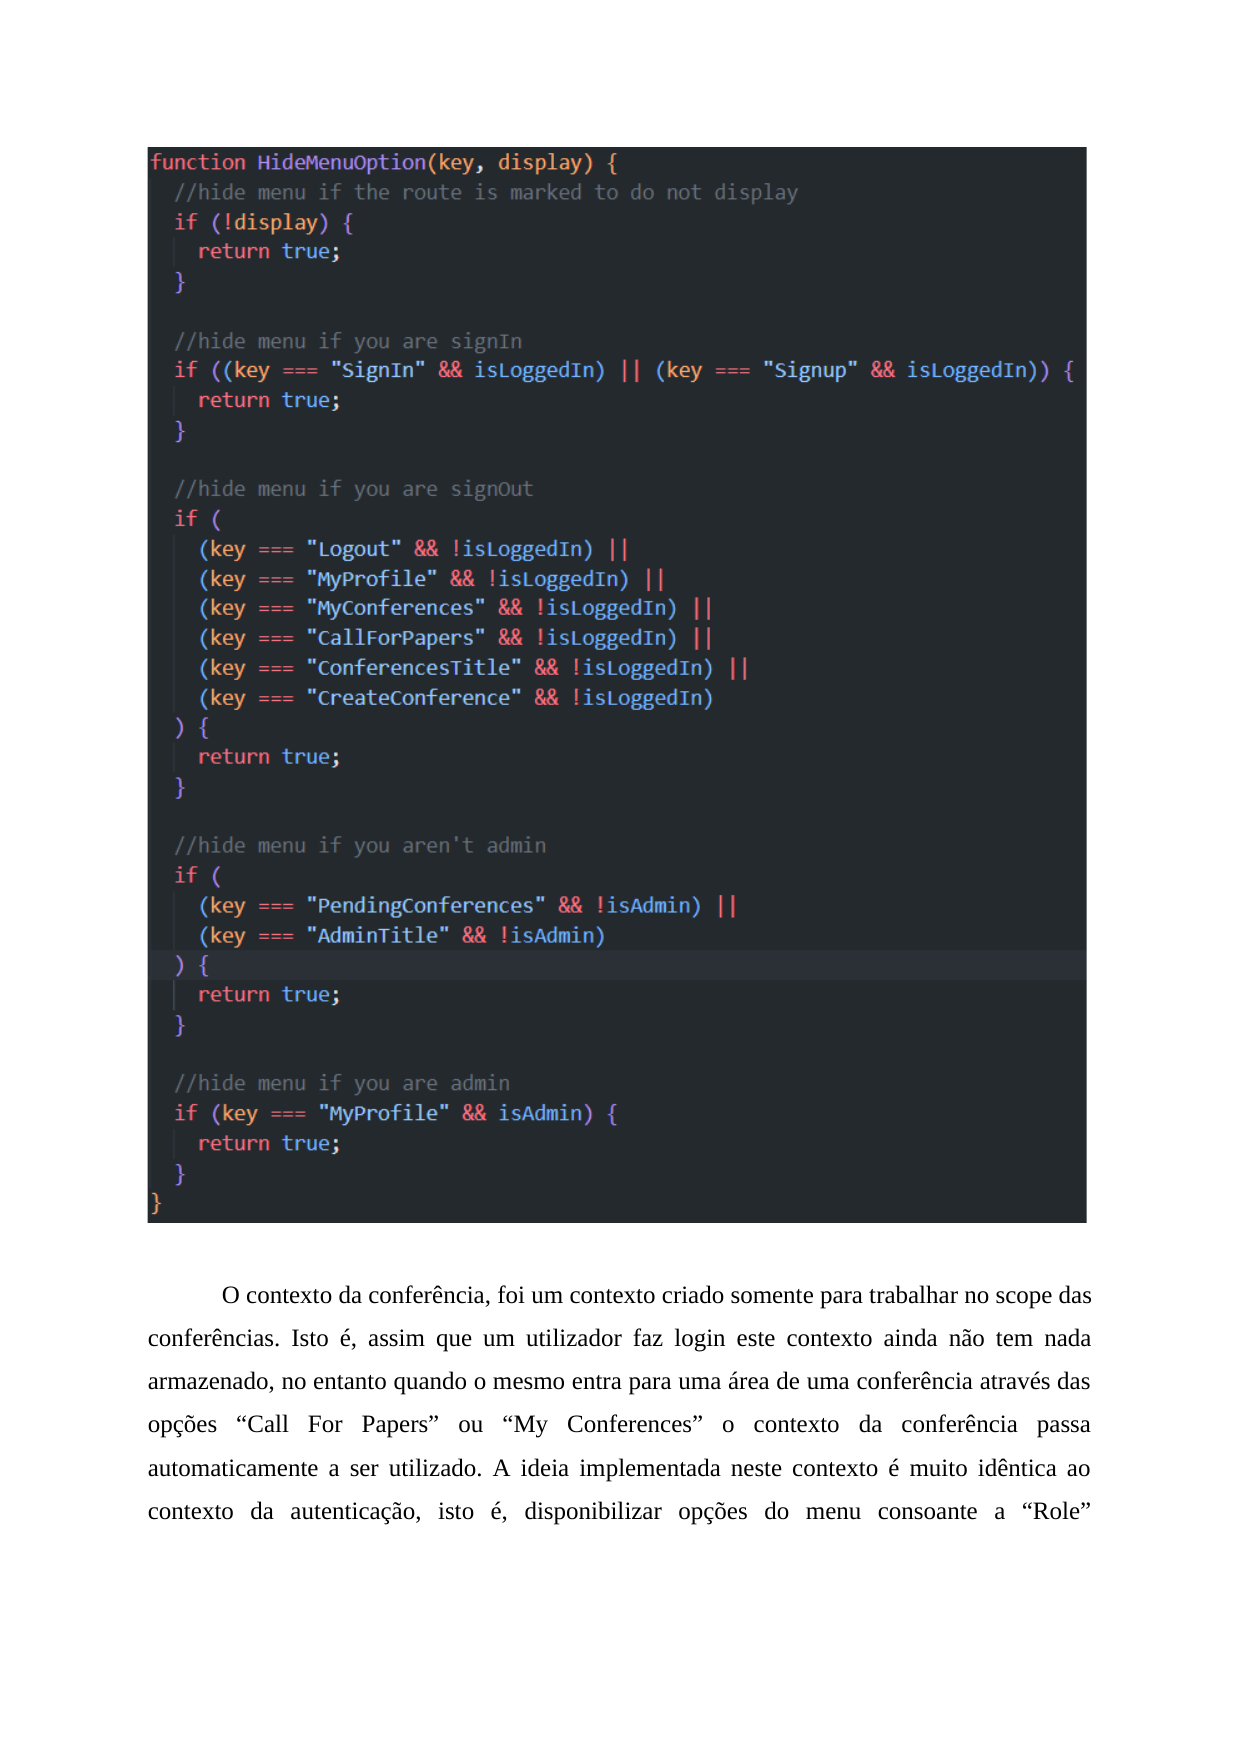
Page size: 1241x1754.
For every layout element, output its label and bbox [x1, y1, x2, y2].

text [148, 1280, 1092, 1524]
picture [147, 147, 1087, 1223]
